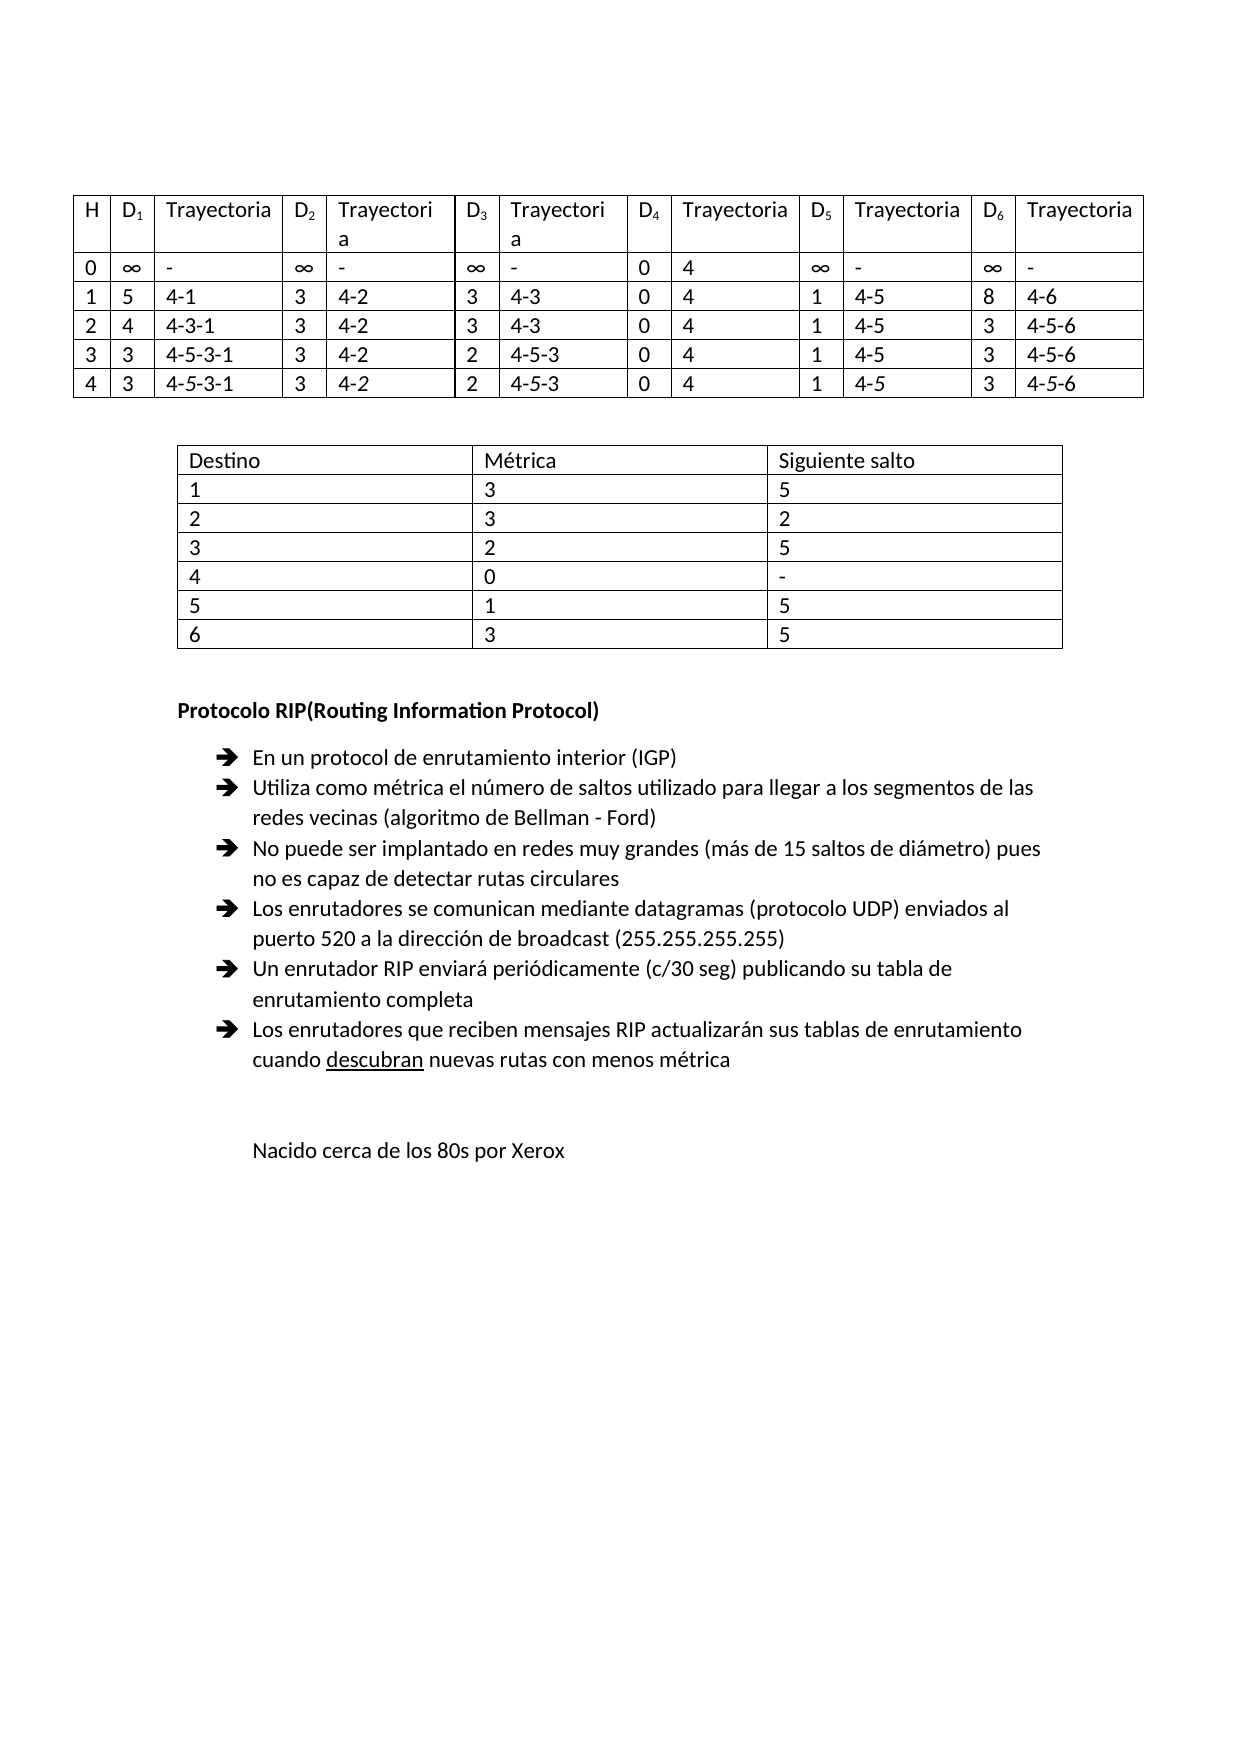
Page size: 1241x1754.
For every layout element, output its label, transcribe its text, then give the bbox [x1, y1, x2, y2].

table_cell 3 [283, 282, 326, 310]
table_cell 3 [473, 475, 767, 503]
table_cell 0 [74, 253, 110, 281]
table_cell 3 [456, 282, 499, 310]
table_header D2 [283, 196, 326, 252]
table_cell 1 [74, 282, 110, 310]
table_cell 3 [473, 504, 767, 532]
table_cell 4-5-3 [500, 340, 627, 368]
table_cell 0 [628, 282, 671, 310]
table_cell 6 [178, 620, 472, 648]
table_cell - [768, 562, 1062, 590]
table_cell 4-5-3-1 [155, 340, 282, 368]
table_cell 4 [672, 253, 799, 281]
table_cell 4-3 [500, 311, 627, 339]
table_cell 0 [628, 253, 671, 281]
list No puede ser implantado en redes muy grandes (más de 15 saltos de diámetro) pues no es capaz de detectar rutas circulares [215, 834, 1063, 892]
table_cell 2 [74, 311, 110, 339]
table_cell 4-5-6 [1016, 369, 1143, 397]
table_cell 4 [672, 369, 799, 397]
table_header Trayectoria [672, 196, 799, 252]
table_cell 3 [283, 369, 326, 397]
table_cell 3 [111, 340, 154, 368]
table_cell 1 [800, 340, 843, 368]
table_cell 2 [768, 504, 1062, 532]
table_cell 3 [74, 340, 110, 368]
table_cell 5 [768, 533, 1062, 561]
table_header D5 [800, 196, 843, 252]
table_cell 4-3-1 [155, 311, 282, 339]
table_cell 3 [972, 369, 1015, 397]
list Los enrutadores se comunican mediante datagramas (protocolo UDP) enviados al puerto 520 a la dirección de broadcast (255.255.255.255) [215, 894, 1063, 952]
text Protocolo RIP(Routing Information Protocol) [177, 696, 1063, 724]
table_cell 4-5 [844, 340, 971, 368]
table_cell 5 [178, 591, 472, 619]
table_header Siguiente salto [768, 446, 1062, 474]
table_cell ∞ [111, 253, 154, 281]
table_cell 4-5-6 [1016, 311, 1143, 339]
table_cell 4-2 [327, 340, 454, 368]
table_cell 4 [178, 562, 472, 590]
table_cell 4-5-3 [500, 369, 627, 397]
list Utiliza como métrica el número de saltos utilizado para llegar a los segmentos de las redes vecinas (algoritmo de Bellman - Ford) [215, 773, 1063, 832]
table_cell 5 [111, 282, 154, 310]
table_cell 4 [74, 369, 110, 397]
table_cell 4-1 [155, 282, 282, 310]
table_cell 4 [672, 282, 799, 310]
table_cell 2 [178, 504, 472, 532]
table_cell 8 [972, 282, 1015, 310]
table_cell ∞ [456, 253, 499, 281]
table_cell 3 [456, 311, 499, 339]
table_header D4 [628, 196, 671, 252]
table_header Trayectoria [500, 196, 627, 252]
table_header Trayectoria [327, 196, 454, 252]
table_header D3 [456, 196, 499, 252]
table_cell 4-2 [327, 369, 454, 397]
table_cell 4 [672, 311, 799, 339]
table_cell 4-5-6 [1016, 340, 1143, 368]
table_cell - [500, 253, 627, 281]
table_cell 4-5 [844, 311, 971, 339]
table_cell 1 [800, 369, 843, 397]
table_cell 4-6 [1016, 282, 1143, 310]
table_cell 1 [473, 591, 767, 619]
table_cell ∞ [800, 253, 843, 281]
table_cell 4 [111, 311, 154, 339]
table_cell 5 [768, 475, 1062, 503]
table_cell - [844, 253, 971, 281]
table_cell 4-2 [327, 282, 454, 310]
list Nacido cerca de los 80s por Xerox [252, 1136, 1063, 1164]
table_cell 5 [768, 591, 1062, 619]
table_cell - [1016, 253, 1143, 281]
table_cell 3 [972, 340, 1015, 368]
table_header Trayectoria [1016, 196, 1143, 252]
table_cell 3 [283, 311, 326, 339]
table_cell 0 [473, 562, 767, 590]
table_cell 3 [111, 369, 154, 397]
table_cell 3 [473, 620, 767, 648]
table_cell 4-5 [844, 369, 971, 397]
table_header Métrica [473, 446, 767, 474]
table_cell 4-5-3-1 [155, 369, 282, 397]
table_cell 3 [283, 340, 326, 368]
table_cell 2 [456, 369, 499, 397]
table_cell - [155, 253, 282, 281]
table_cell 0 [628, 340, 671, 368]
table_cell 4-5 [844, 282, 971, 310]
table_cell 1 [800, 311, 843, 339]
list Un enrutador RIP enviará periódicamente (c/30 seg) publicando su tabla de enrutamiento completa [215, 954, 1063, 1013]
table_header D6 [972, 196, 1015, 252]
table_header Trayectoria [844, 196, 971, 252]
table_cell 3 [178, 533, 472, 561]
table_cell 2 [456, 340, 499, 368]
list En un protocol de enrutamiento interior (IGP) [215, 743, 1063, 771]
table_cell ∞ [972, 253, 1015, 281]
table_header Trayectoria [155, 196, 282, 252]
table_header Destino [178, 446, 472, 474]
table_header D1 [111, 196, 154, 252]
table_cell 4 [672, 340, 799, 368]
list Los enrutadores que reciben mensajes RIP actualizarán sus tablas de enrutamiento cuando descubran nuevas rutas con menos métrica [215, 1015, 1063, 1073]
table_cell 1 [178, 475, 472, 503]
table_cell 0 [628, 311, 671, 339]
table_cell 4-3 [500, 282, 627, 310]
table_cell 0 [628, 369, 671, 397]
table_cell 3 [972, 311, 1015, 339]
table_cell 5 [768, 620, 1062, 648]
table_cell 4-2 [327, 311, 454, 339]
table_header H [74, 196, 110, 252]
table_cell - [327, 253, 454, 281]
table_cell 2 [473, 533, 767, 561]
table_cell 1 [800, 282, 843, 310]
table_cell ∞ [283, 253, 326, 281]
